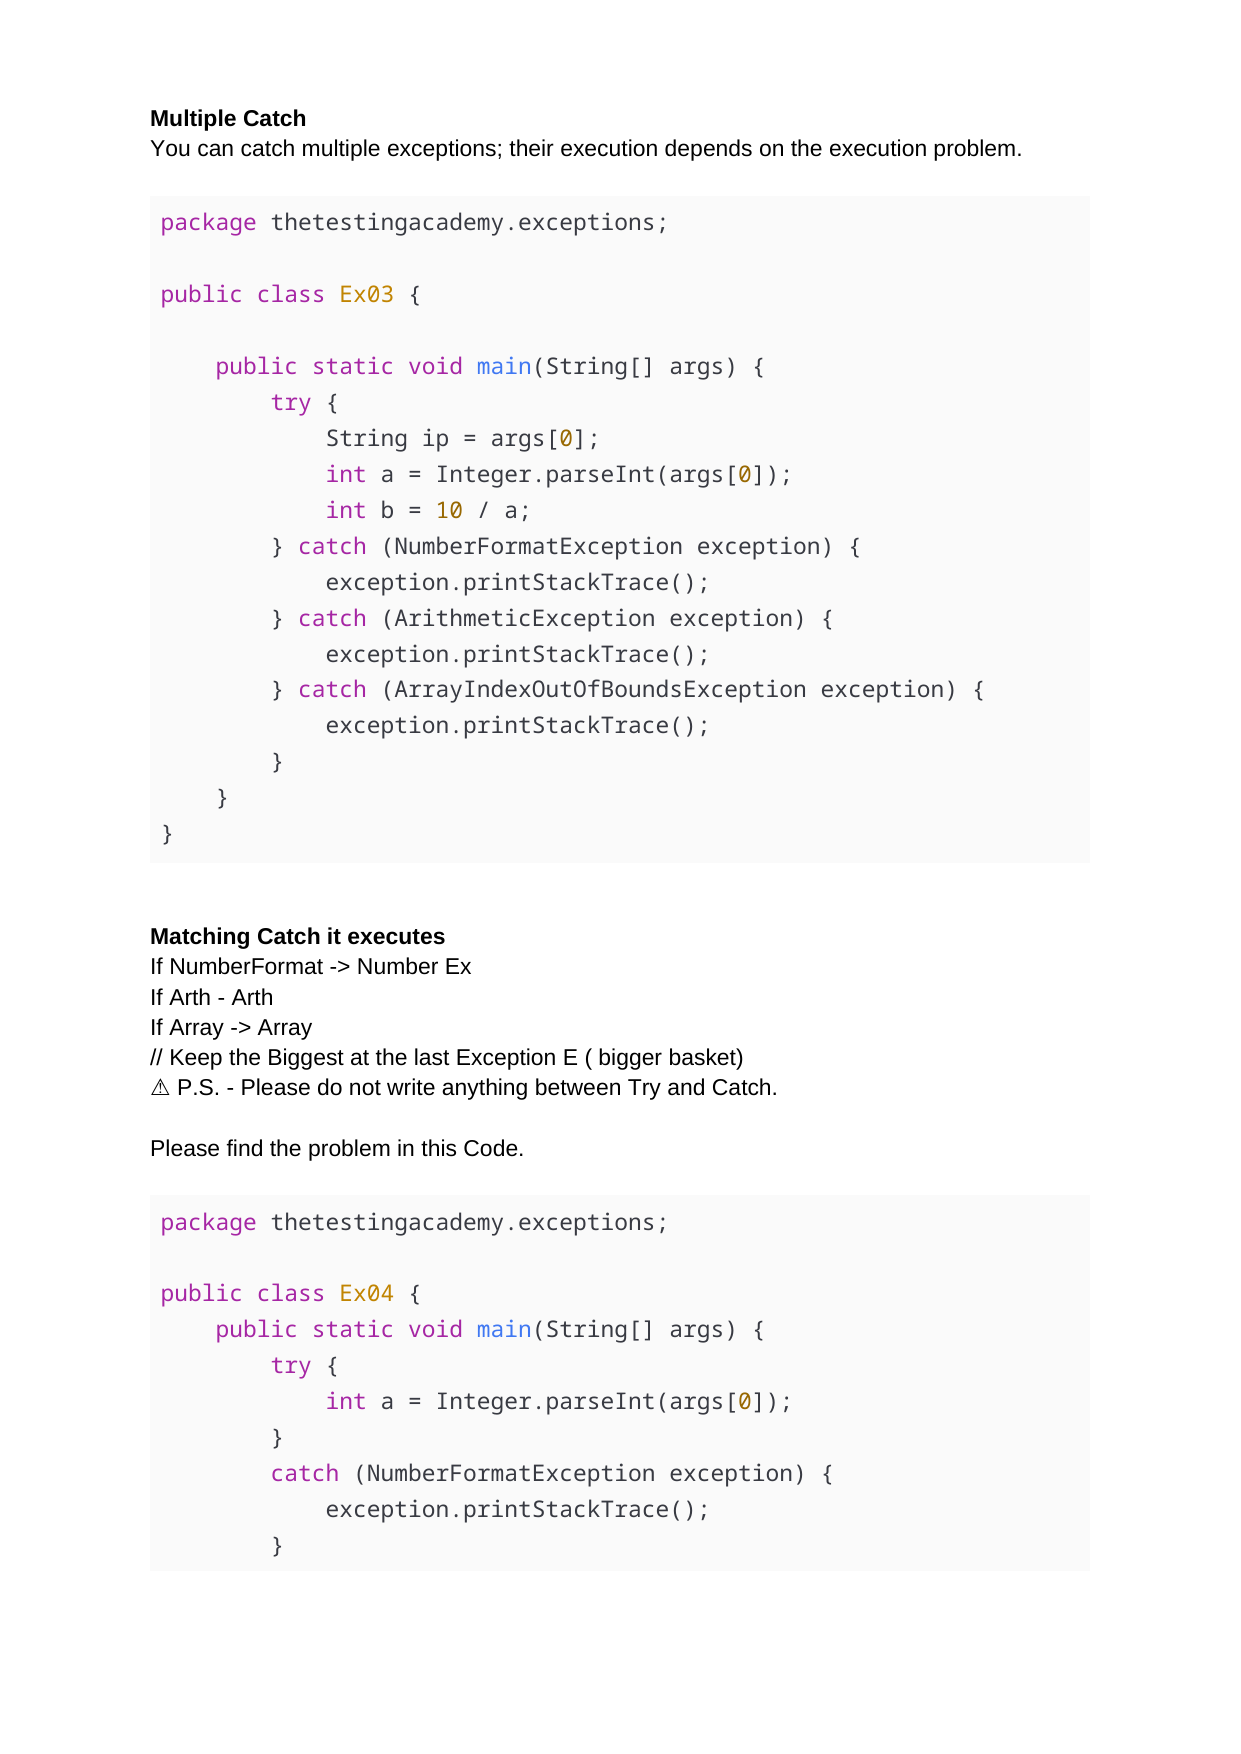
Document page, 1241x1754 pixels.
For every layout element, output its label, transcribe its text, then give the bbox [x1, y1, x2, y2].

text If Array -> Array [150, 1014, 1090, 1040]
text If Arth - Arth [150, 983, 1090, 1010]
table_header package thetestingacademy.exceptions; public class Ex03 { public static void main(String[] args) { try { String ip = args[0]; int a = Integer.parseInt(args[0]); int b = 10 / a; } catch (NumberFormatException exception) { exception.printStackTrace(); } catch (ArithmeticException exception) { exception.printStackTrace(); } catch (ArrayIndexOutOfBoundsException exception) { exception.printStackTrace(); } } } [150, 196, 1090, 863]
text If NumberFormat -> Number Ex [150, 953, 1090, 980]
text // Keep the Biggest at the last Exception E ( bigger basket) [150, 1044, 1090, 1070]
text ⚠️ P.S. - Please do not write anything between Try and Catch. [150, 1074, 1090, 1101]
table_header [150, 1195, 1090, 1571]
subtitle Multiple Catch [150, 105, 1090, 132]
text You can catch multiple exceptions; their execution depends on the execution problem. [150, 135, 1090, 162]
text Matching Catch it executes [150, 923, 1090, 949]
text Please find the problem in this Code. [150, 1134, 1090, 1161]
